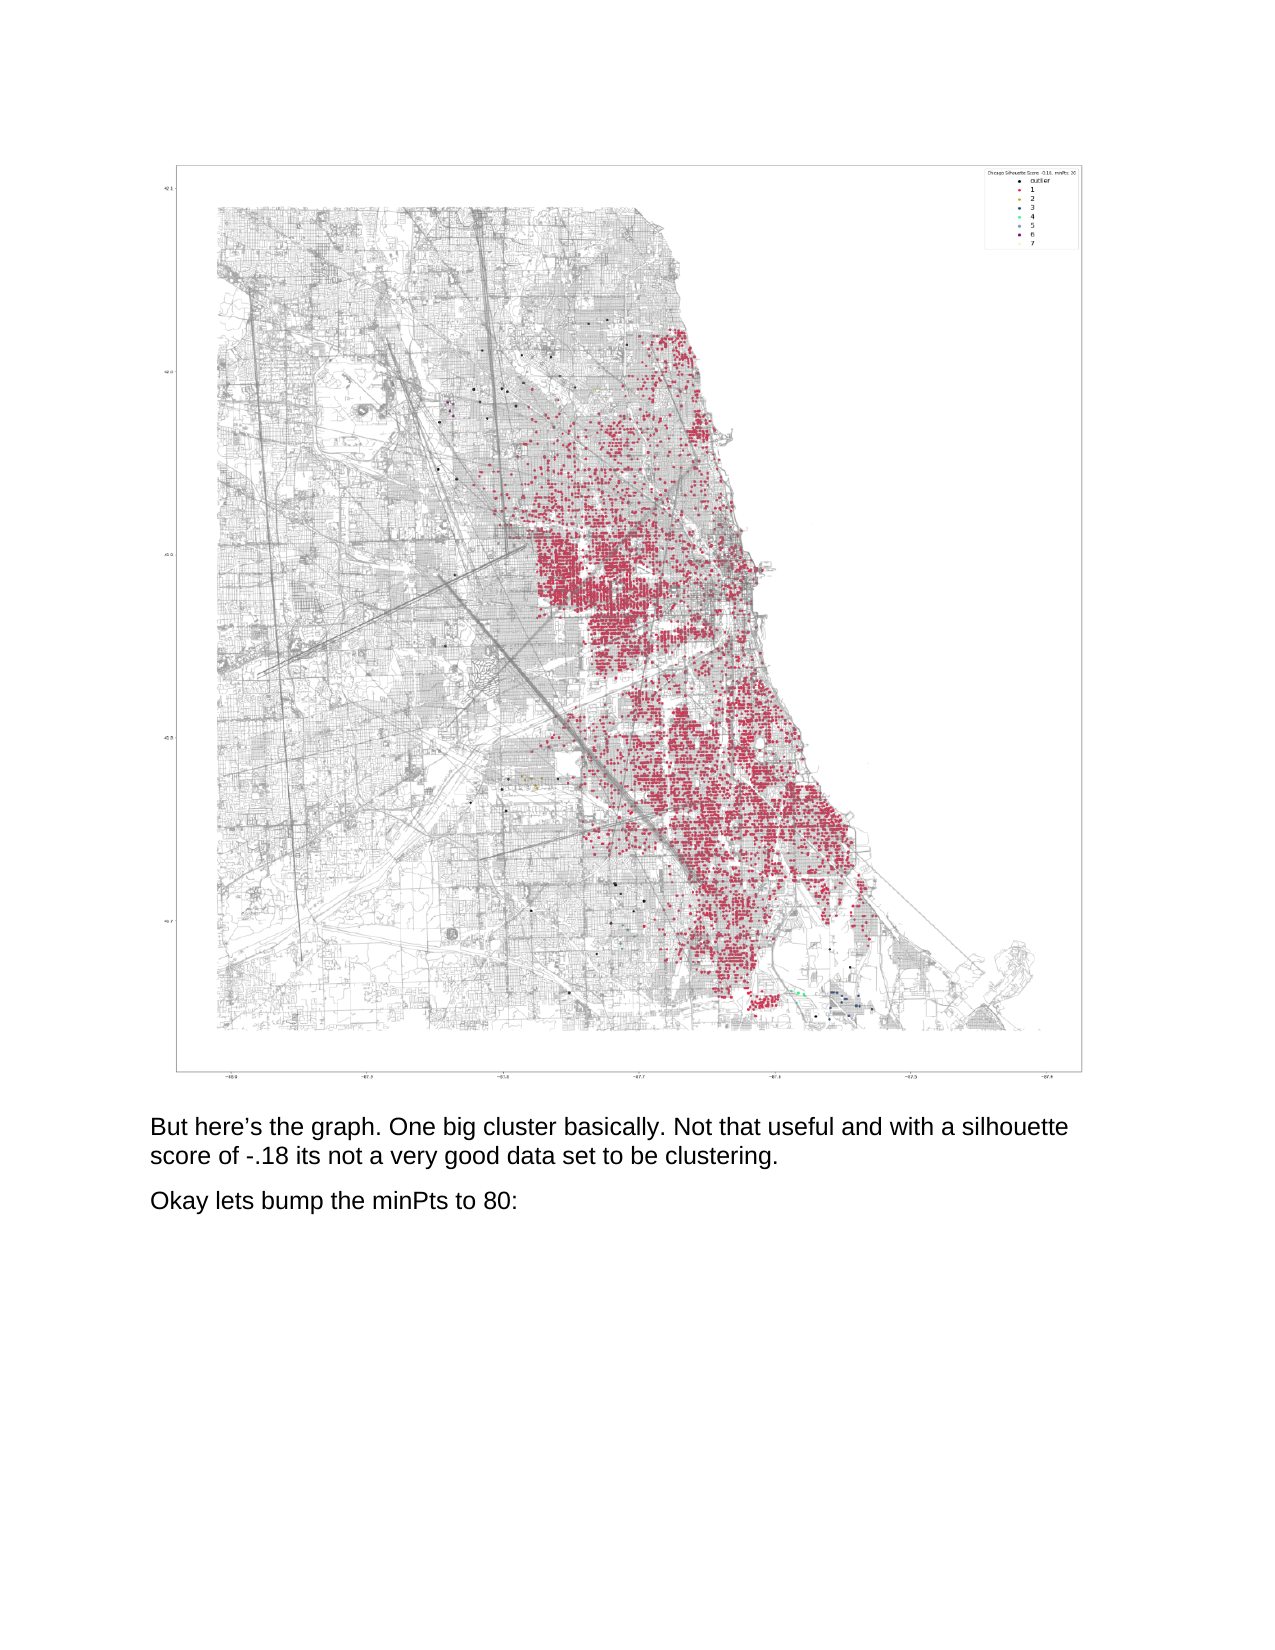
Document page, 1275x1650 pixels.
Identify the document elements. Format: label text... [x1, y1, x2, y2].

text But here’s the graph. One big cluster basically. Not that useful and with a silhouette score of -.18 its not a very good data set to be clustering. [150, 1112, 1125, 1169]
picture [150, 150, 1125, 1096]
text Okay lets bump the minPts to 80: [150, 1186, 1125, 1215]
